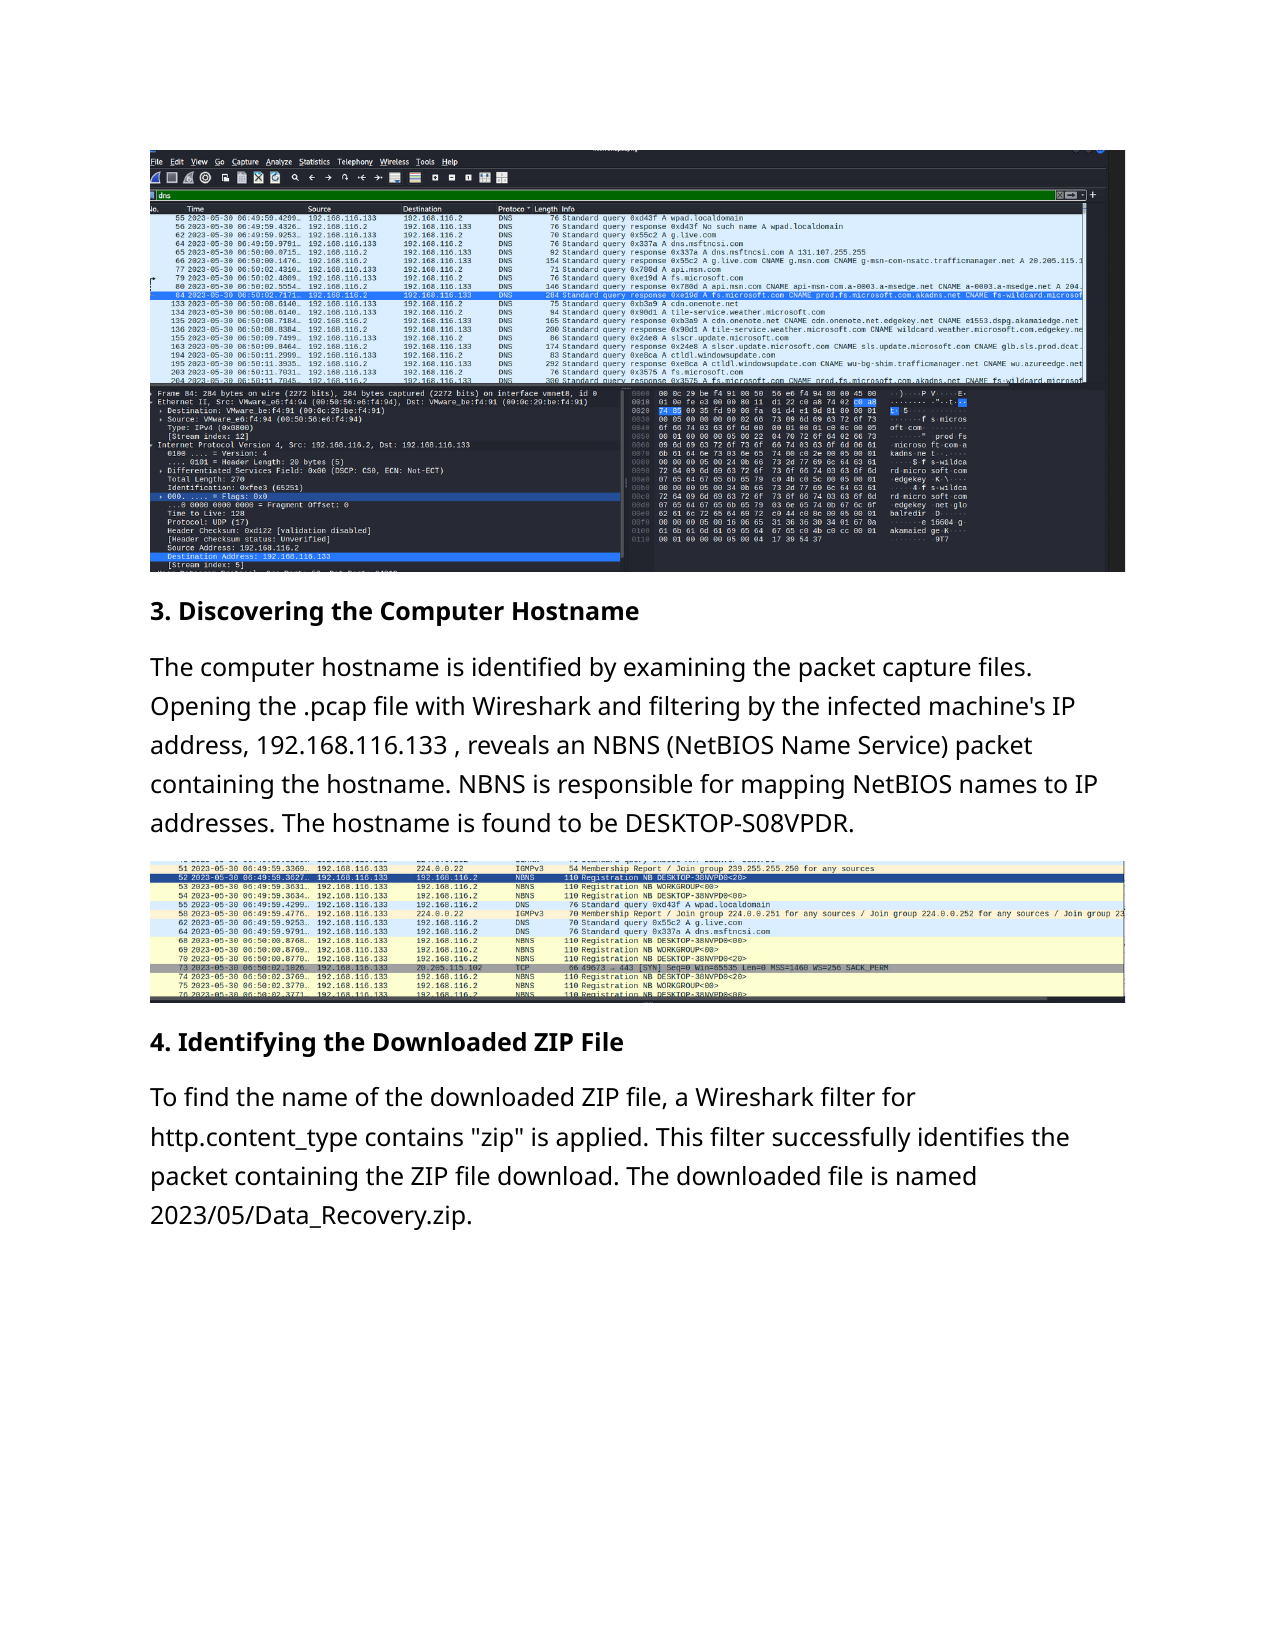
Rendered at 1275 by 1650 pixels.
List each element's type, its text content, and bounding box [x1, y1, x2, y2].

picture [150, 861, 1125, 1003]
text The computer hostname is identified by examining the packet capture files. Opening the .pcap file with Wireshark and filtering by the infected machine's IP address, 192.168.116.133 , reveals an NBNS (NetBIOS Name Service) packet containing the hostname. NBNS is responsible for mapping NetBIOS names to IP addresses. The hostname is found to be DESKTOP-S08VPDR. [150, 649, 1125, 840]
text 4. Identifying the Downloaded ZIP File [150, 1024, 1125, 1058]
text To find the name of the downloaded ZIP file, a Wireshark filter for http.content_type contains "zip" is applied. This filter successfully identifies the packet containing the ZIP file download. The downloaded file is named 2023/05/Data_Recovery.zip. [150, 1080, 1125, 1232]
picture [150, 150, 1125, 572]
text 3. Discovering the Computer Hostname [150, 593, 1125, 628]
